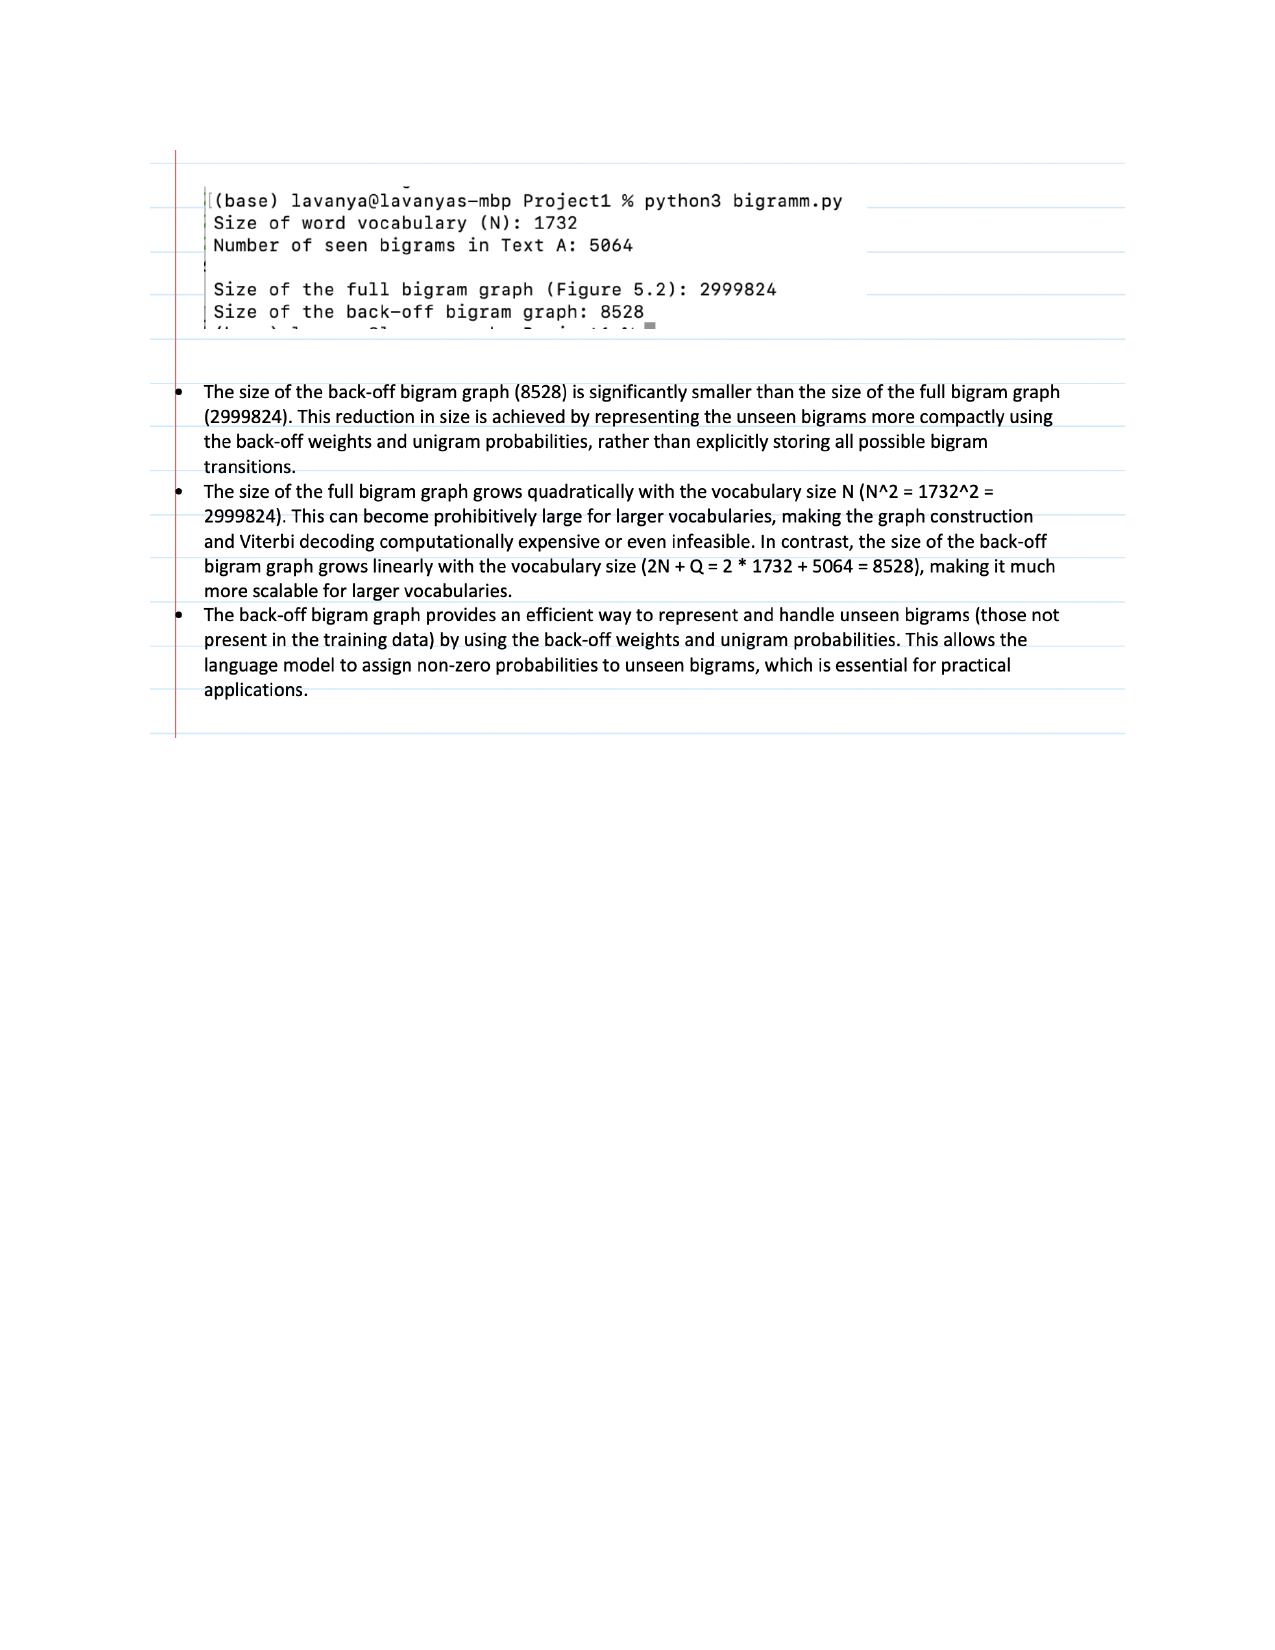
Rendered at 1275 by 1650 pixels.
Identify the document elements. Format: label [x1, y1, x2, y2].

picture [150, 150, 1125, 738]
